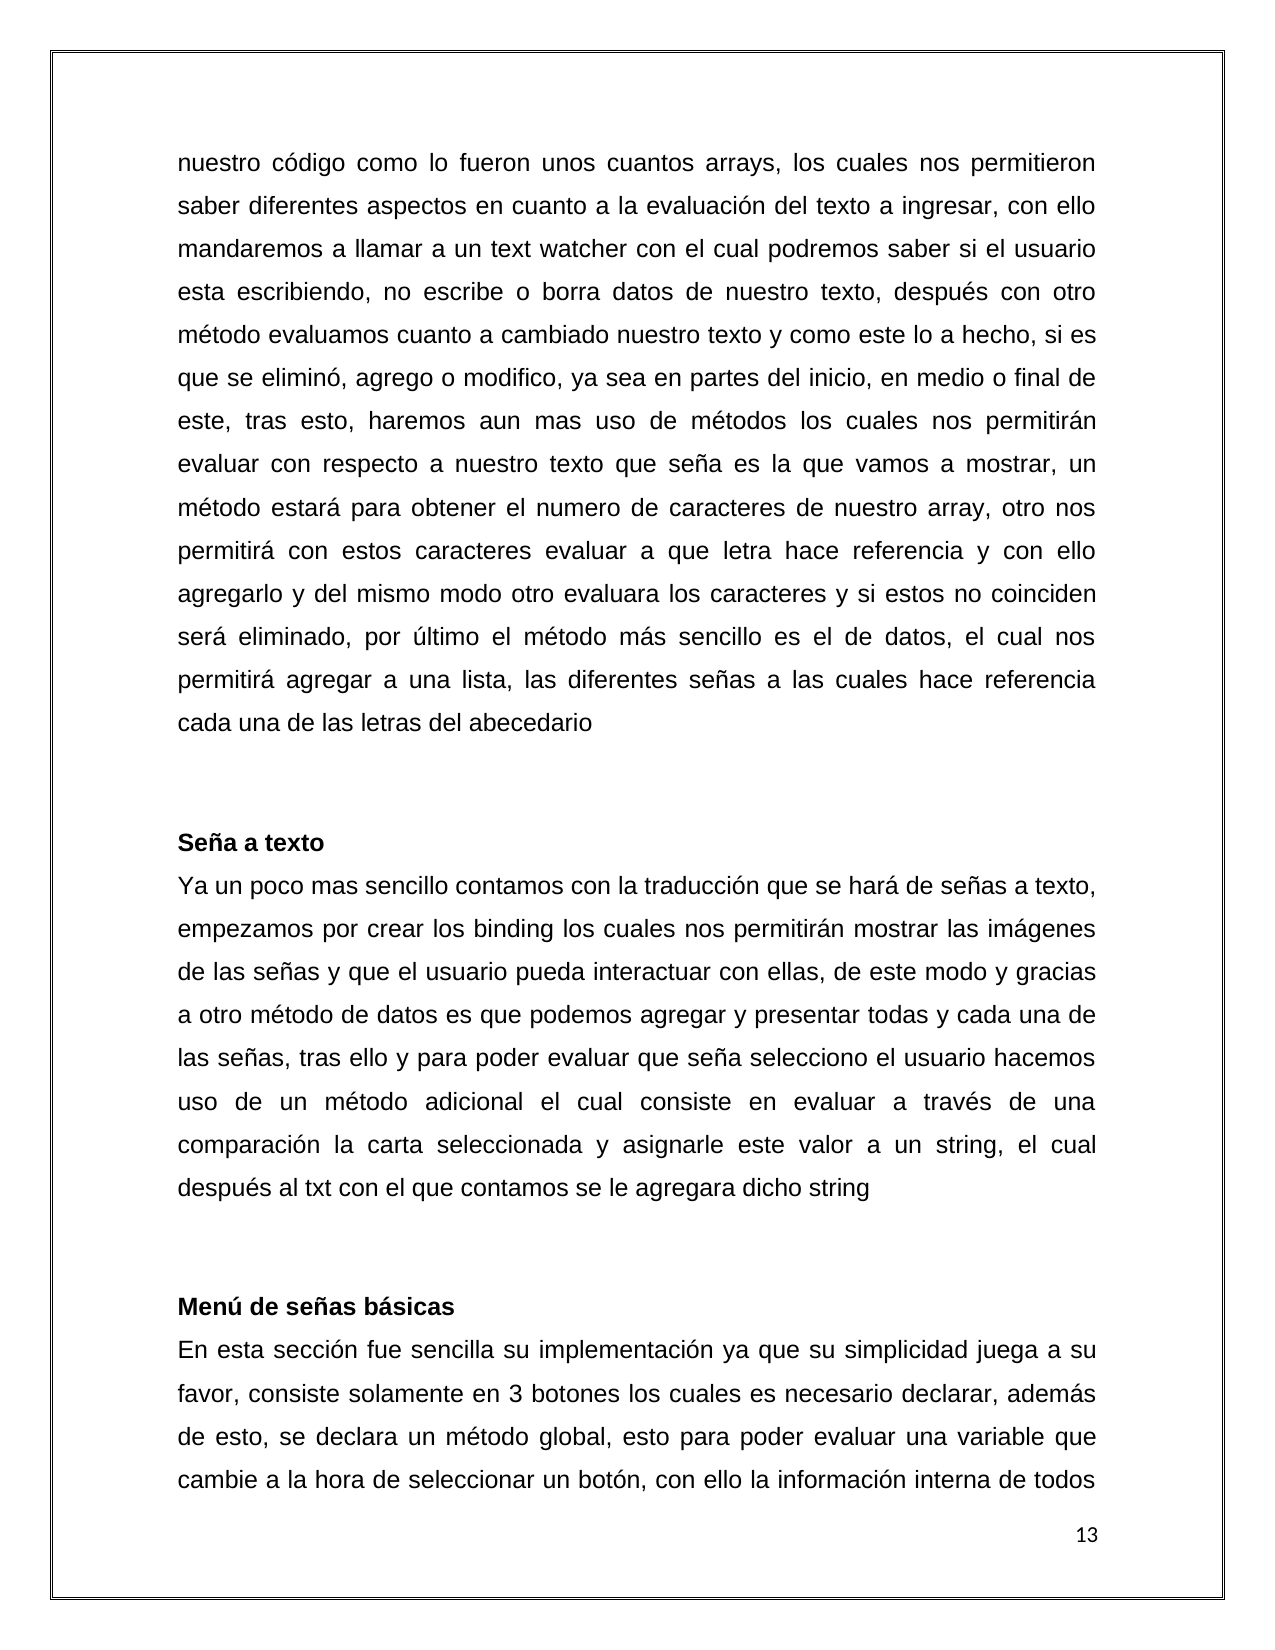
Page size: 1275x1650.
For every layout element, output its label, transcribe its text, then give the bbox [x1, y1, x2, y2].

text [177, 1336, 1098, 1494]
subtitle Menú de señas básicas [177, 1292, 1098, 1321]
text Ya un poco mas sencillo contamos con la traducción que se hará de señas a texto, empezamos por crear los binding los cuales nos permitirán mostrar las imágenes de las señas y que el usuario pueda interactuar con ellas, de este modo y gracias a otro método de datos es que podemos agregar y presentar todas y cada una de las señas, tras ello y para poder evaluar que seña selecciono el usuario hacemos uso de un método adicional el cual consiste en evaluar a través de una comparación la carta seleccionada y asignarle este valor a un string, el cual después al txt con el que contamos se le agregara dicho string [177, 871, 1098, 1202]
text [177, 148, 1098, 737]
subtitle Seña a texto [177, 828, 1098, 857]
